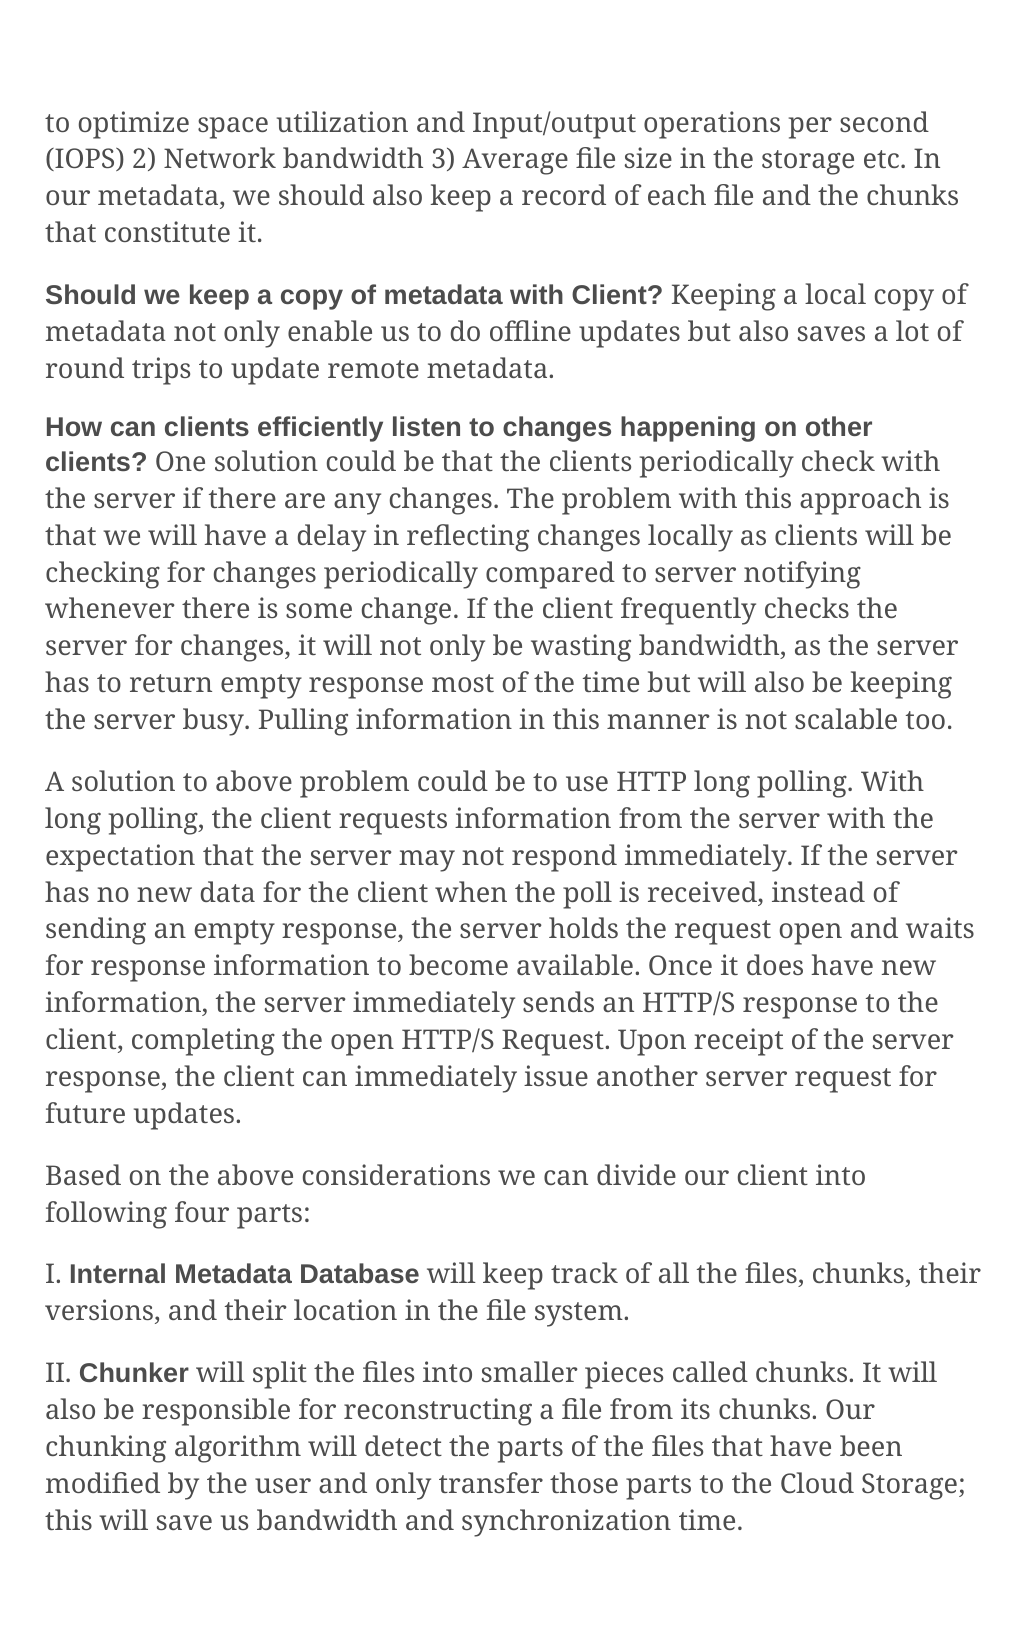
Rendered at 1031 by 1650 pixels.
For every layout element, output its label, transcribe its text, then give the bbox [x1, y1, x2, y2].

text I. Internal Metadata Database will keep track of all the files, chunks, their versions, and their location in the file system. [45, 1255, 986, 1329]
text II. Chunker will split the files into smaller pieces called chunks. It will also be responsible for reconstructing a file from its chunks. Our chunking algorithm will detect the parts of the files that have been modified by the user and only transfer those parts to the Cloud Storage; this will save us bandwidth and synchronization time. [45, 1354, 986, 1538]
text Based on the above considerations we can divide our client into following four parts: [45, 1156, 986, 1230]
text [45, 103, 986, 251]
text A solution to above problem could be to use HTTP long polling. With long polling, the client requests information from the server with the expectation that the server may not respond immediately. If the server has no new data for the client when the poll is received, instead of sending an empty response, the server holds the request open and waits for response information to become available. Once it does have new information, the server immediately sends an HTTP/S response to the client, completing the open HTTP/S Request. Upon receipt of the server response, the client can immediately issue another server request for future updates. [45, 762, 986, 1131]
text Should we keep a copy of metadata with Client? Keeping a local copy of metadata not only enable us to do offline updates but also saves a lot of round trips to update remote metadata. [45, 276, 986, 386]
text How can clients efficiently listen to changes happening on other clients? One solution could be that the clients periodically check with the server if there are any changes. The problem with this approach is that we will have a delay in reflecting changes locally as clients will be checking for changes periodically compared to server notifying whenever there is some change. If the client frequently checks the server for changes, it will not only be wasting bandwidth, as the server has to return empty response most of the time but will also be keeping the server busy. Pulling information in this manner is not scalable too. [45, 411, 986, 737]
